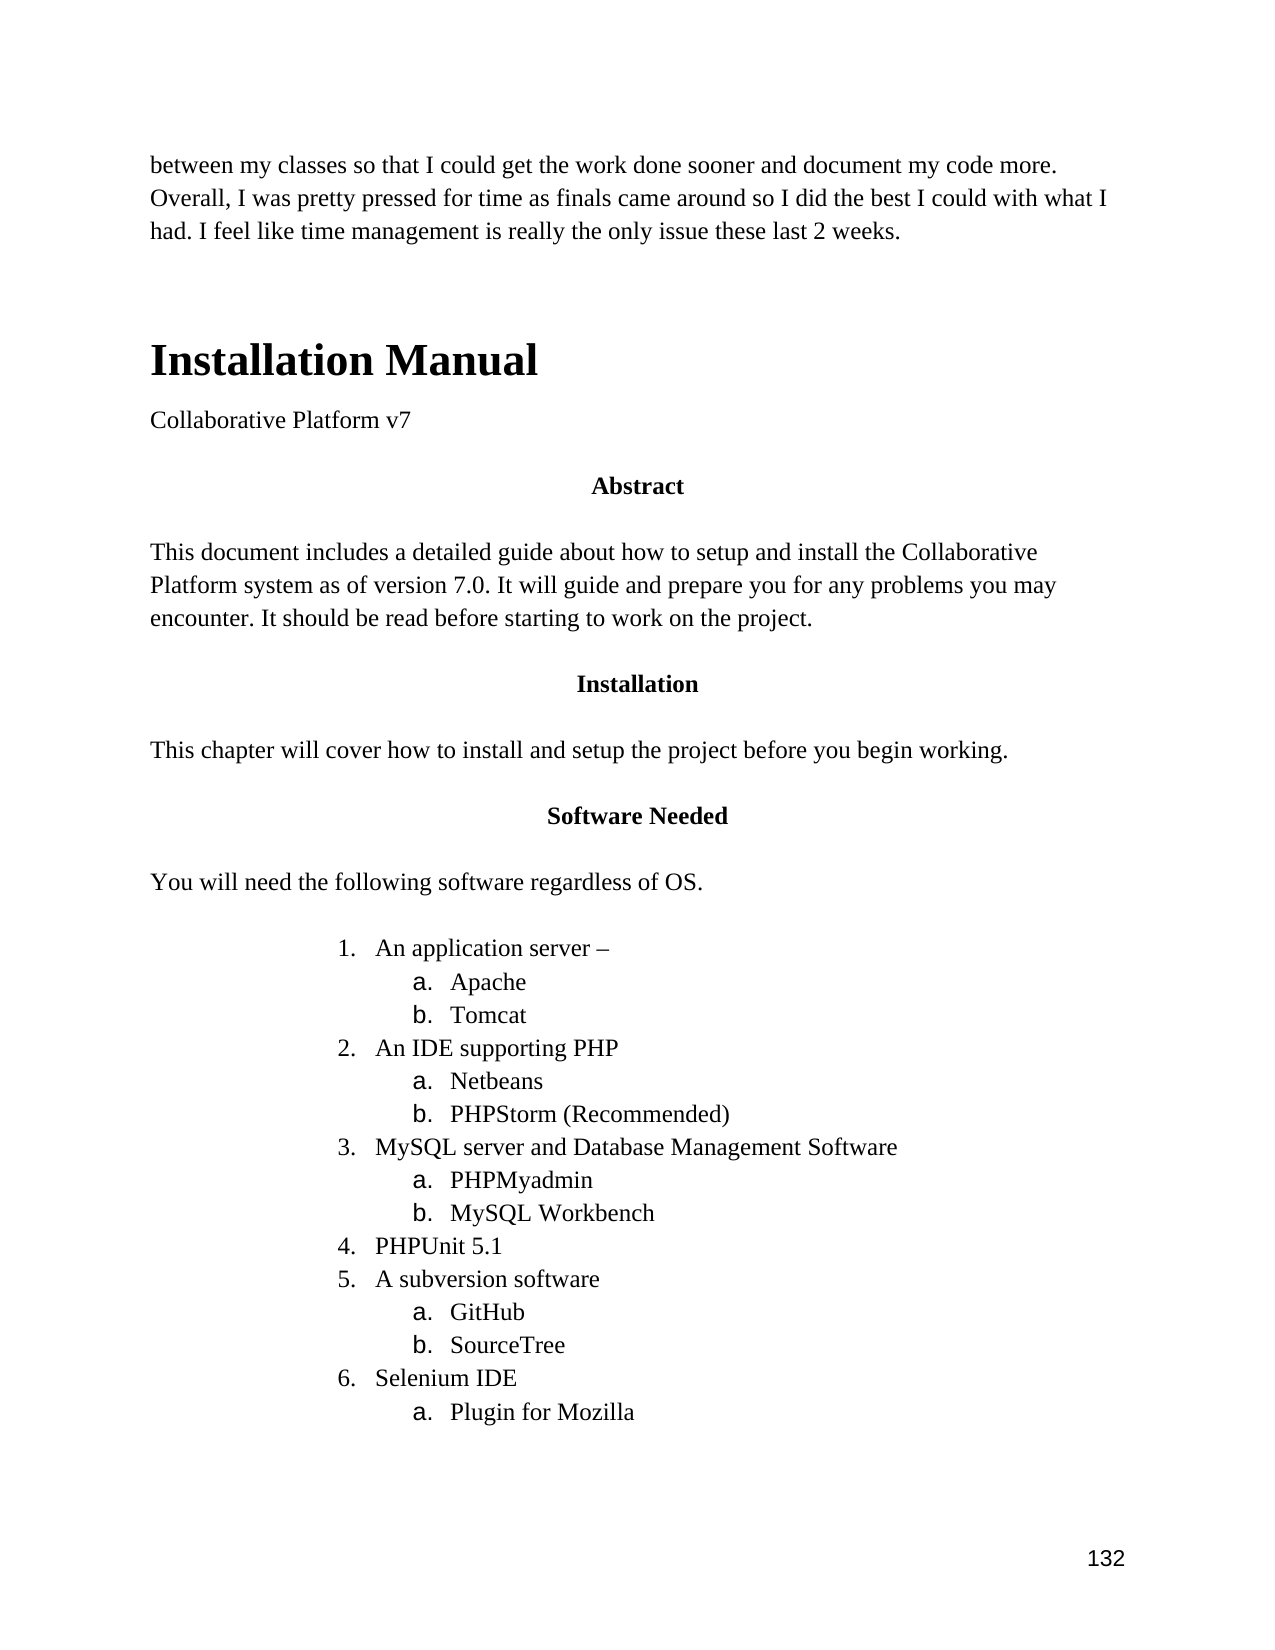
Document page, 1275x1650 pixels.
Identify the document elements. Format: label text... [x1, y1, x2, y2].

list A subversion software [337, 1264, 1125, 1293]
text You will need the following software regardless of OS. [150, 867, 1125, 896]
list Tomcat [412, 999, 1125, 1028]
list GitHub [412, 1297, 1125, 1326]
text Installation [150, 669, 1125, 698]
list Netbeans [412, 1066, 1125, 1094]
list PHPStorm (Recommended) [412, 1099, 1125, 1128]
list Selenium IDE [337, 1363, 1125, 1392]
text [150, 150, 1125, 245]
text Collaborative Platform v7 [150, 405, 1125, 434]
list Apache [412, 966, 1125, 995]
list An application server – [337, 933, 1125, 962]
list An IDE supporting PHP [337, 1033, 1125, 1061]
list MySQL server and Database Management Software [337, 1132, 1125, 1161]
text Software Needed [150, 801, 1125, 830]
list PHPUnit 5.1 [337, 1231, 1125, 1260]
text This chapter will cover how to install and setup the project before you begin working. [150, 735, 1125, 764]
subtitle Installation Manual [150, 332, 1125, 385]
list Plugin for Mozilla [412, 1397, 1125, 1425]
list PHPMyadmin [412, 1165, 1125, 1194]
list SourceTree [412, 1330, 1125, 1359]
text Abstract [150, 471, 1125, 500]
text This document includes a detailed guide about how to setup and install the Collaborative Platform system as of version 7.0. It will guide and prepare you for any problems you may encounter. It should be read before starting to work on the project. [150, 537, 1125, 632]
list MySQL Workbench [412, 1198, 1125, 1227]
